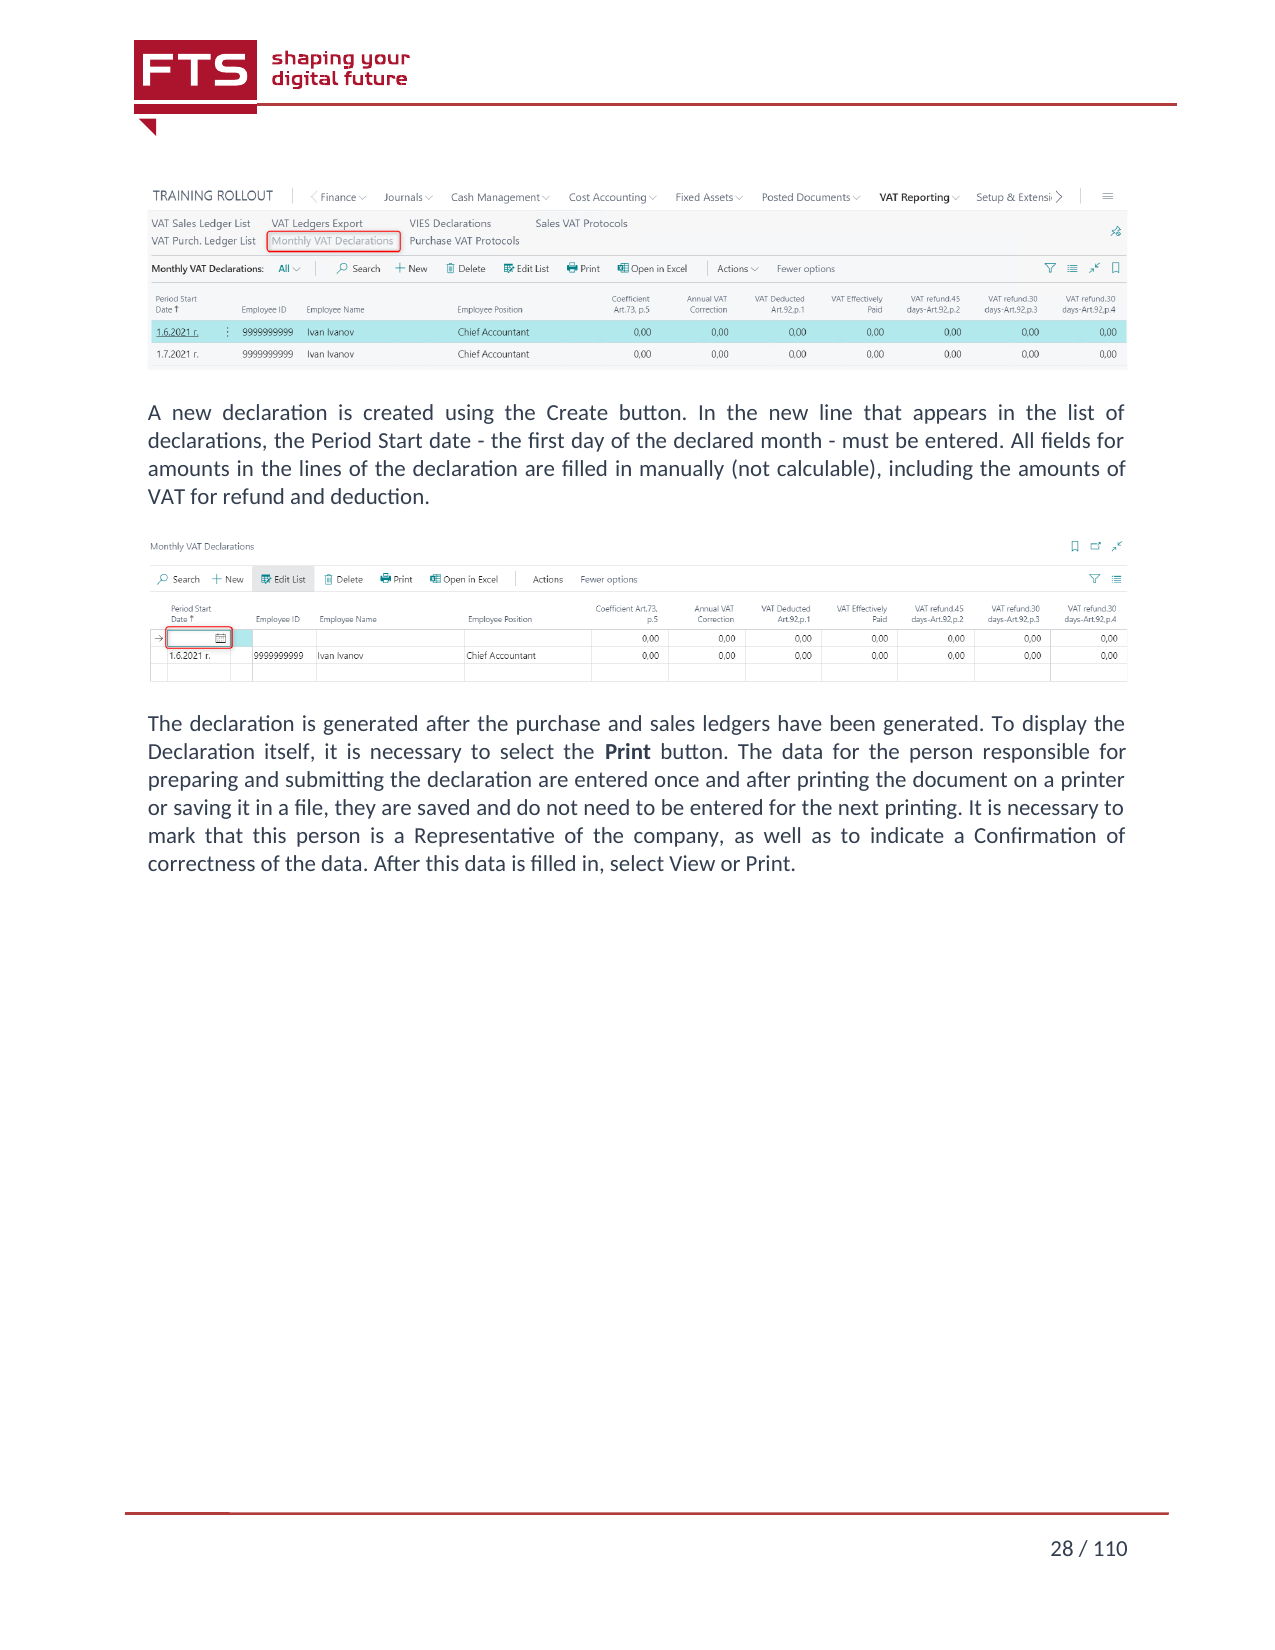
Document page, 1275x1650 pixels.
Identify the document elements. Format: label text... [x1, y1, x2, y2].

picture [147, 538, 1128, 682]
text The declaration is generated after the purchase and sales ledgers have been generated. To display the Declaration itself, it is necessary to select the Print button. The data for the person responsible for preparing and submitting the declaration are entered once and after printing the document on a printer or saving it in a file, they are saved and do not need to be entered for the next printing. It is necessary to mark that this person is a Representative of the company, as well as to indicate a Confirmation of correctness of the data. After this data is filled in, select View or Print. [148, 709, 1127, 877]
picture [147, 177, 1128, 370]
text A new declaration is created using the Create button. In the new line that appears in the list of declarations, the Period Start date - the first day of the declared month - must be entered. All fields for amounts in the lines of the declaration are filled in manually (not calculable), including the amounts of VAT for refund and deduction. [148, 398, 1127, 510]
